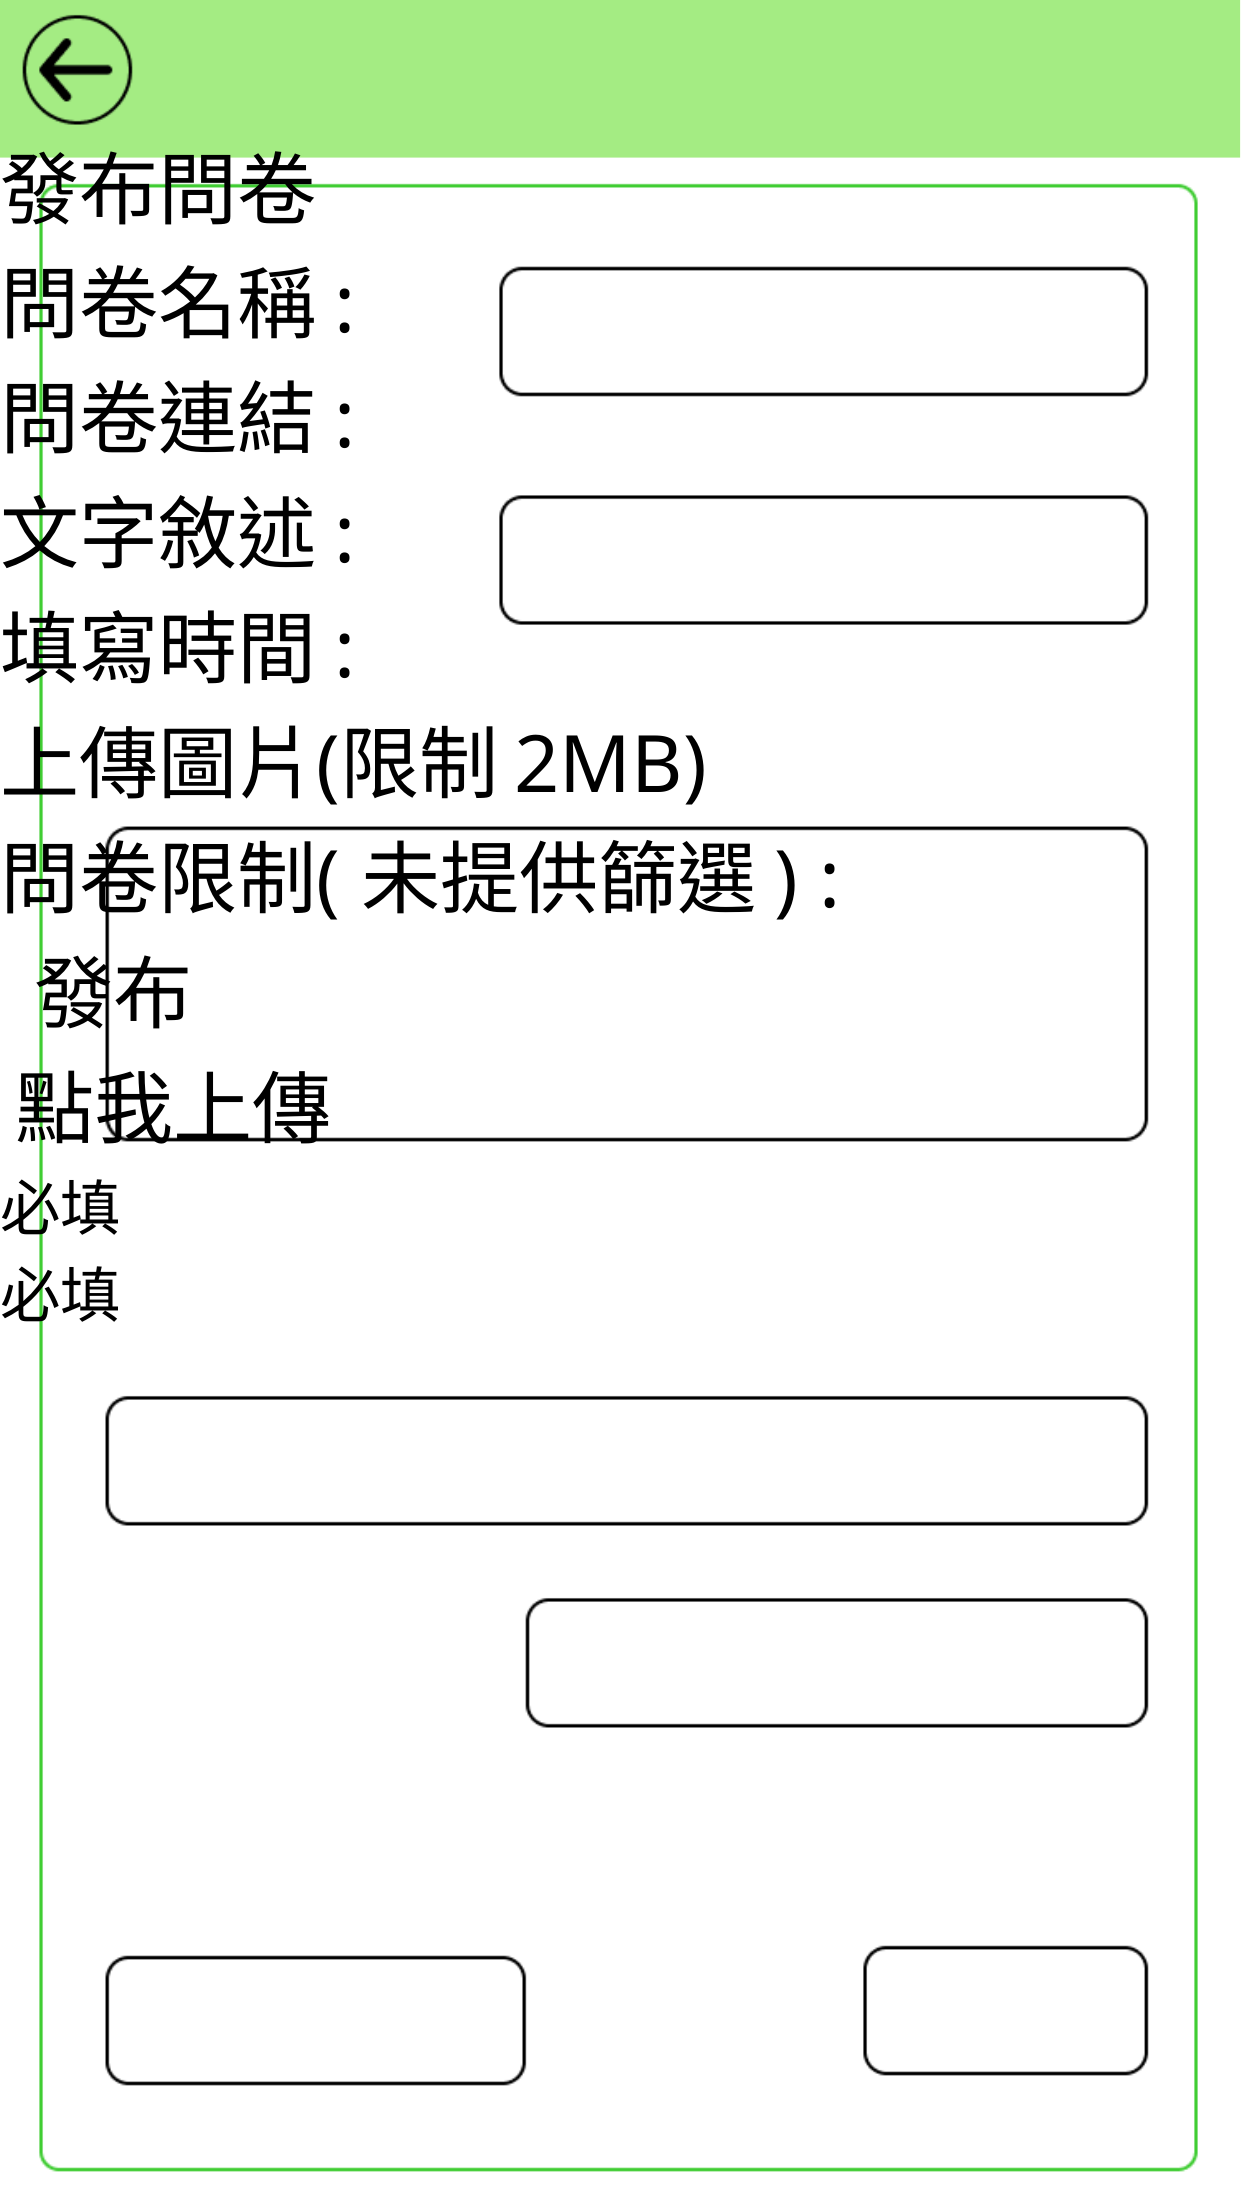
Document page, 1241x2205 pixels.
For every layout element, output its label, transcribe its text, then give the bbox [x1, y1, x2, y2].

table_header 問卷限制( 未提供篩選 ) : [0, 816, 889, 931]
table_header 問卷名稱 : [0, 241, 462, 356]
table_header 發布問卷 [0, 126, 611, 241]
table_header 上傳圖片(限制2MB) [0, 701, 753, 816]
picture [0, 0, 1241, 2205]
table_header 必填 [0, 1160, 126, 1248]
table_header 問卷連結 : [0, 356, 462, 471]
table_header 點我上傳 [0, 1046, 347, 1160]
table_header 必填 [0, 1248, 126, 1335]
table_header 文字敘述 : [0, 471, 462, 586]
table_header 發布 [0, 931, 226, 1046]
table_header 填寫時間 : [0, 586, 462, 701]
